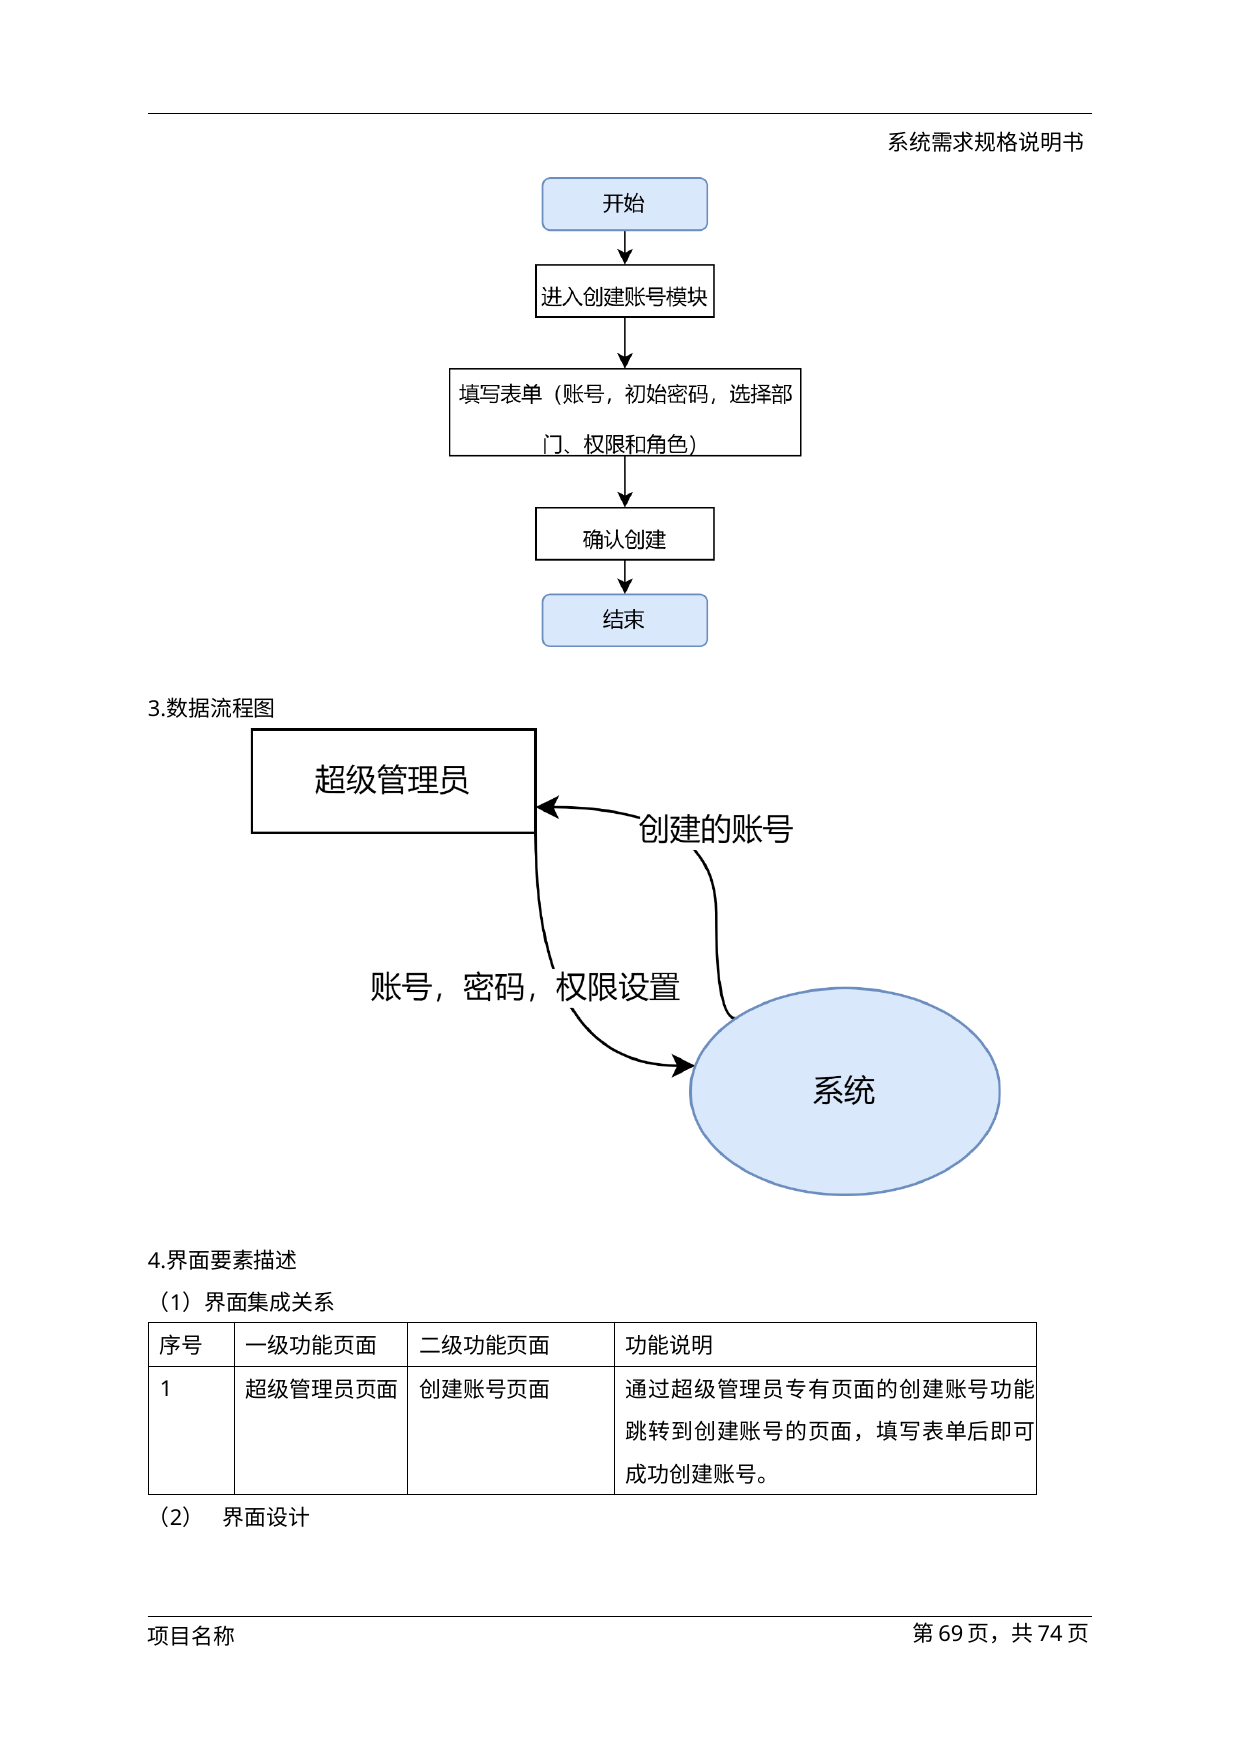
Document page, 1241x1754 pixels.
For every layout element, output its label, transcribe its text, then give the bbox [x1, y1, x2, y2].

table_header 一级功能页面 [235, 1323, 407, 1366]
table_header 序号 [149, 1323, 234, 1366]
table_header 功能说明 [615, 1323, 1036, 1366]
table_cell 超级管理员页面 [235, 1367, 407, 1494]
table_cell 创建账号页面 [408, 1367, 614, 1494]
table_header 二级功能页面 [408, 1323, 614, 1366]
list 界面设计 [148, 1495, 1104, 1537]
text （1）界面集成关系 [148, 1280, 1104, 1322]
picture [250, 728, 1001, 1196]
text 3.数据流程图 [148, 686, 1104, 728]
table_cell 1 [149, 1367, 234, 1494]
text 4.界面要素描述 [148, 1237, 1104, 1280]
picture [449, 177, 803, 647]
table_cell 通过超级管理员专有页面的创建账号功能跳转到创建账号的页面，填写表单后即可成功创建账号。 [615, 1367, 1036, 1494]
